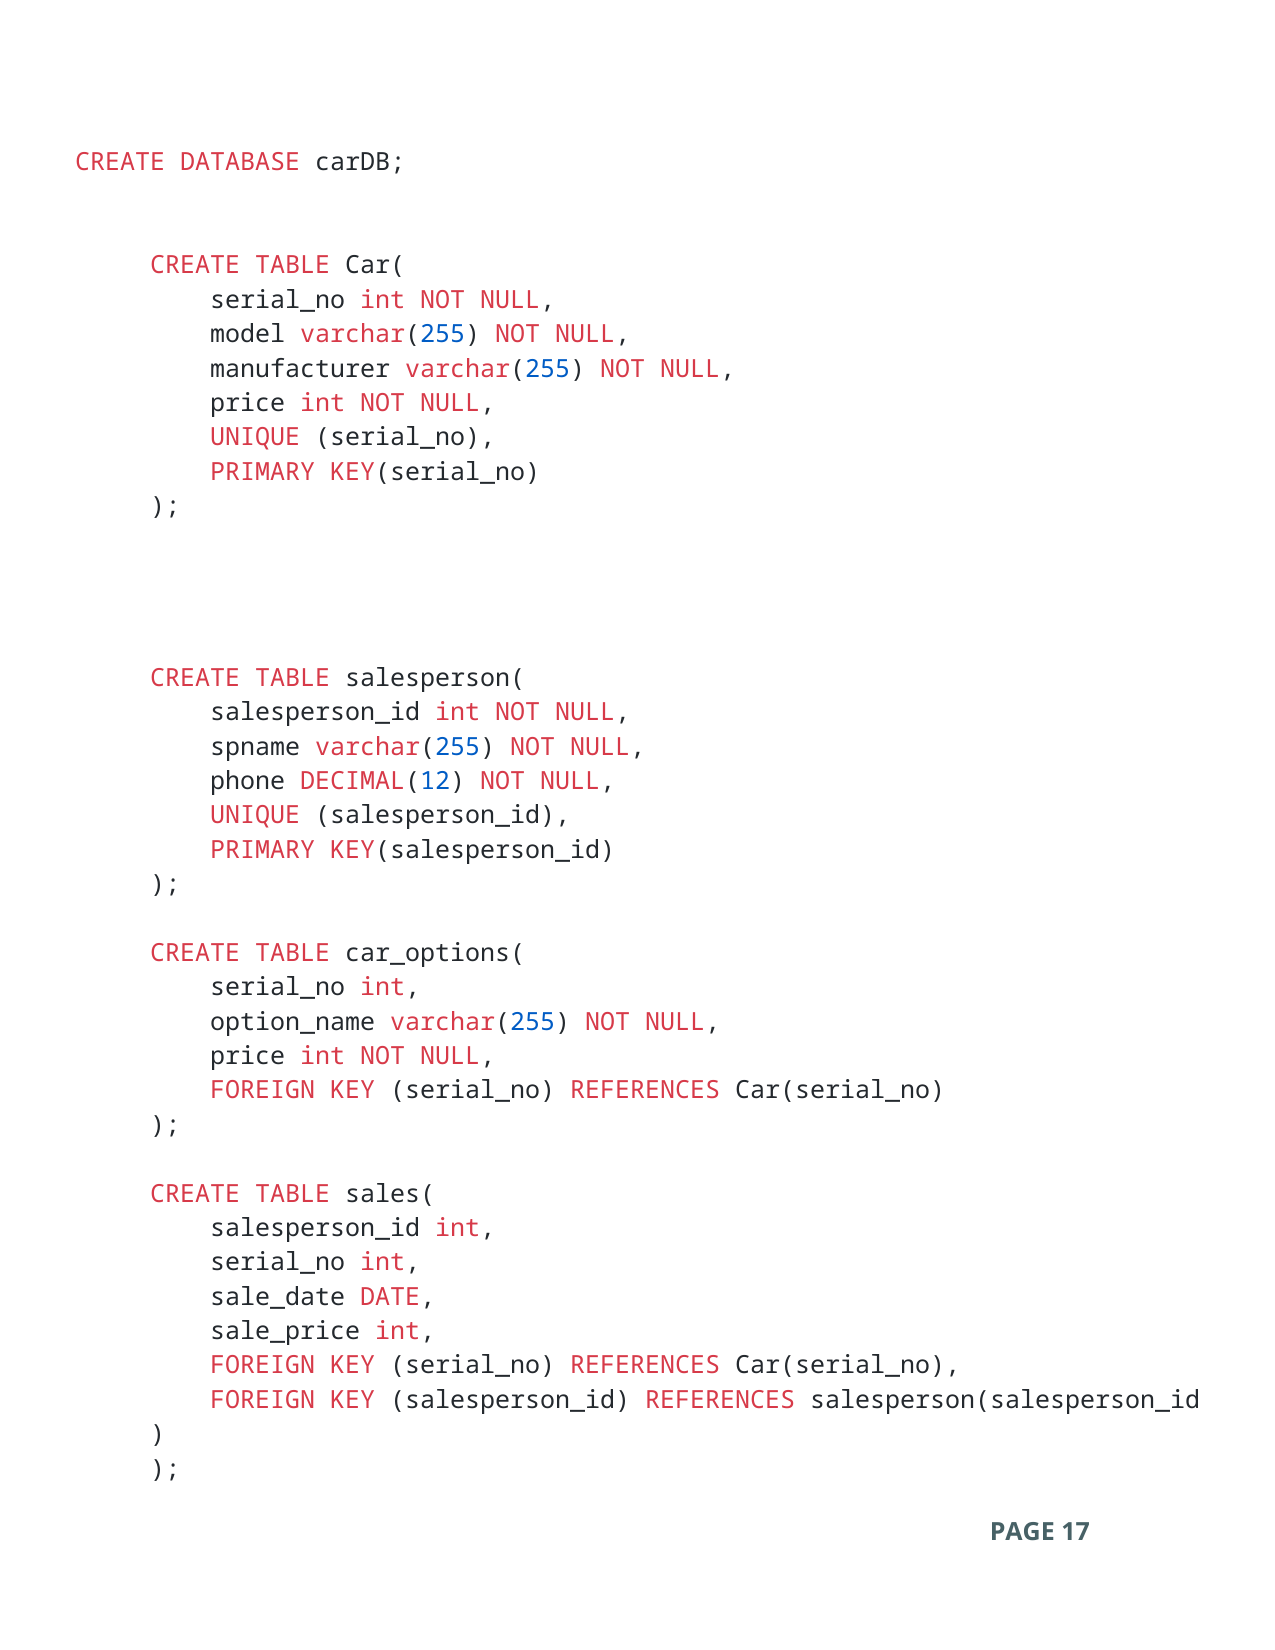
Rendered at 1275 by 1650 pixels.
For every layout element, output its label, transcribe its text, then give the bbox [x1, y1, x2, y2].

text ); [150, 487, 1200, 522]
text salesperson_id int, [150, 1209, 1200, 1244]
text PRIMARY KEY(salesperson_id) [150, 831, 1200, 866]
text FOREIGN KEY (serial_no) REFERENCES Car(serial_no) [150, 1072, 1200, 1106]
text FOREIGN KEY (salesperson_id) REFERENCES salesperson(salesperson_id) [150, 1381, 1200, 1450]
text CREATE TABLE Car( [150, 247, 1200, 281]
text CREATE TABLE salesperson( [150, 659, 1200, 694]
text model varchar(255) NOT NULL, [150, 316, 1200, 350]
text price int NOT NULL, [150, 1037, 1200, 1072]
text serial_no int, [150, 1244, 1200, 1278]
text CREATE DATABASE carDB; [75, 144, 1200, 178]
text PRIMARY KEY(serial_no) [150, 453, 1200, 487]
text CREATE TABLE sales( [150, 1175, 1200, 1209]
text ); [150, 1106, 1200, 1141]
text ); [150, 1450, 1200, 1484]
text sale_date DATE, [150, 1278, 1200, 1312]
text option_name varchar(255) NOT NULL, [150, 1003, 1200, 1037]
text serial_no int, [150, 969, 1200, 1003]
text spname varchar(255) NOT NULL, [150, 728, 1200, 762]
text UNIQUE (salesperson_id), [150, 797, 1200, 831]
text ); [150, 866, 1200, 900]
text FOREIGN KEY (serial_no) REFERENCES Car(serial_no), [150, 1347, 1200, 1381]
text CREATE TABLE car_options( [150, 934, 1200, 969]
text sale_price int, [150, 1312, 1200, 1347]
text UNIQUE (serial_no), [150, 419, 1200, 453]
text price int NOT NULL, [150, 384, 1200, 419]
text serial_no int NOT NULL, [150, 281, 1200, 316]
text salesperson_id int NOT NULL, [150, 694, 1200, 728]
text manufacturer varchar(255) NOT NULL, [150, 350, 1200, 384]
text phone DECIMAL(12) NOT NULL, [150, 762, 1200, 797]
